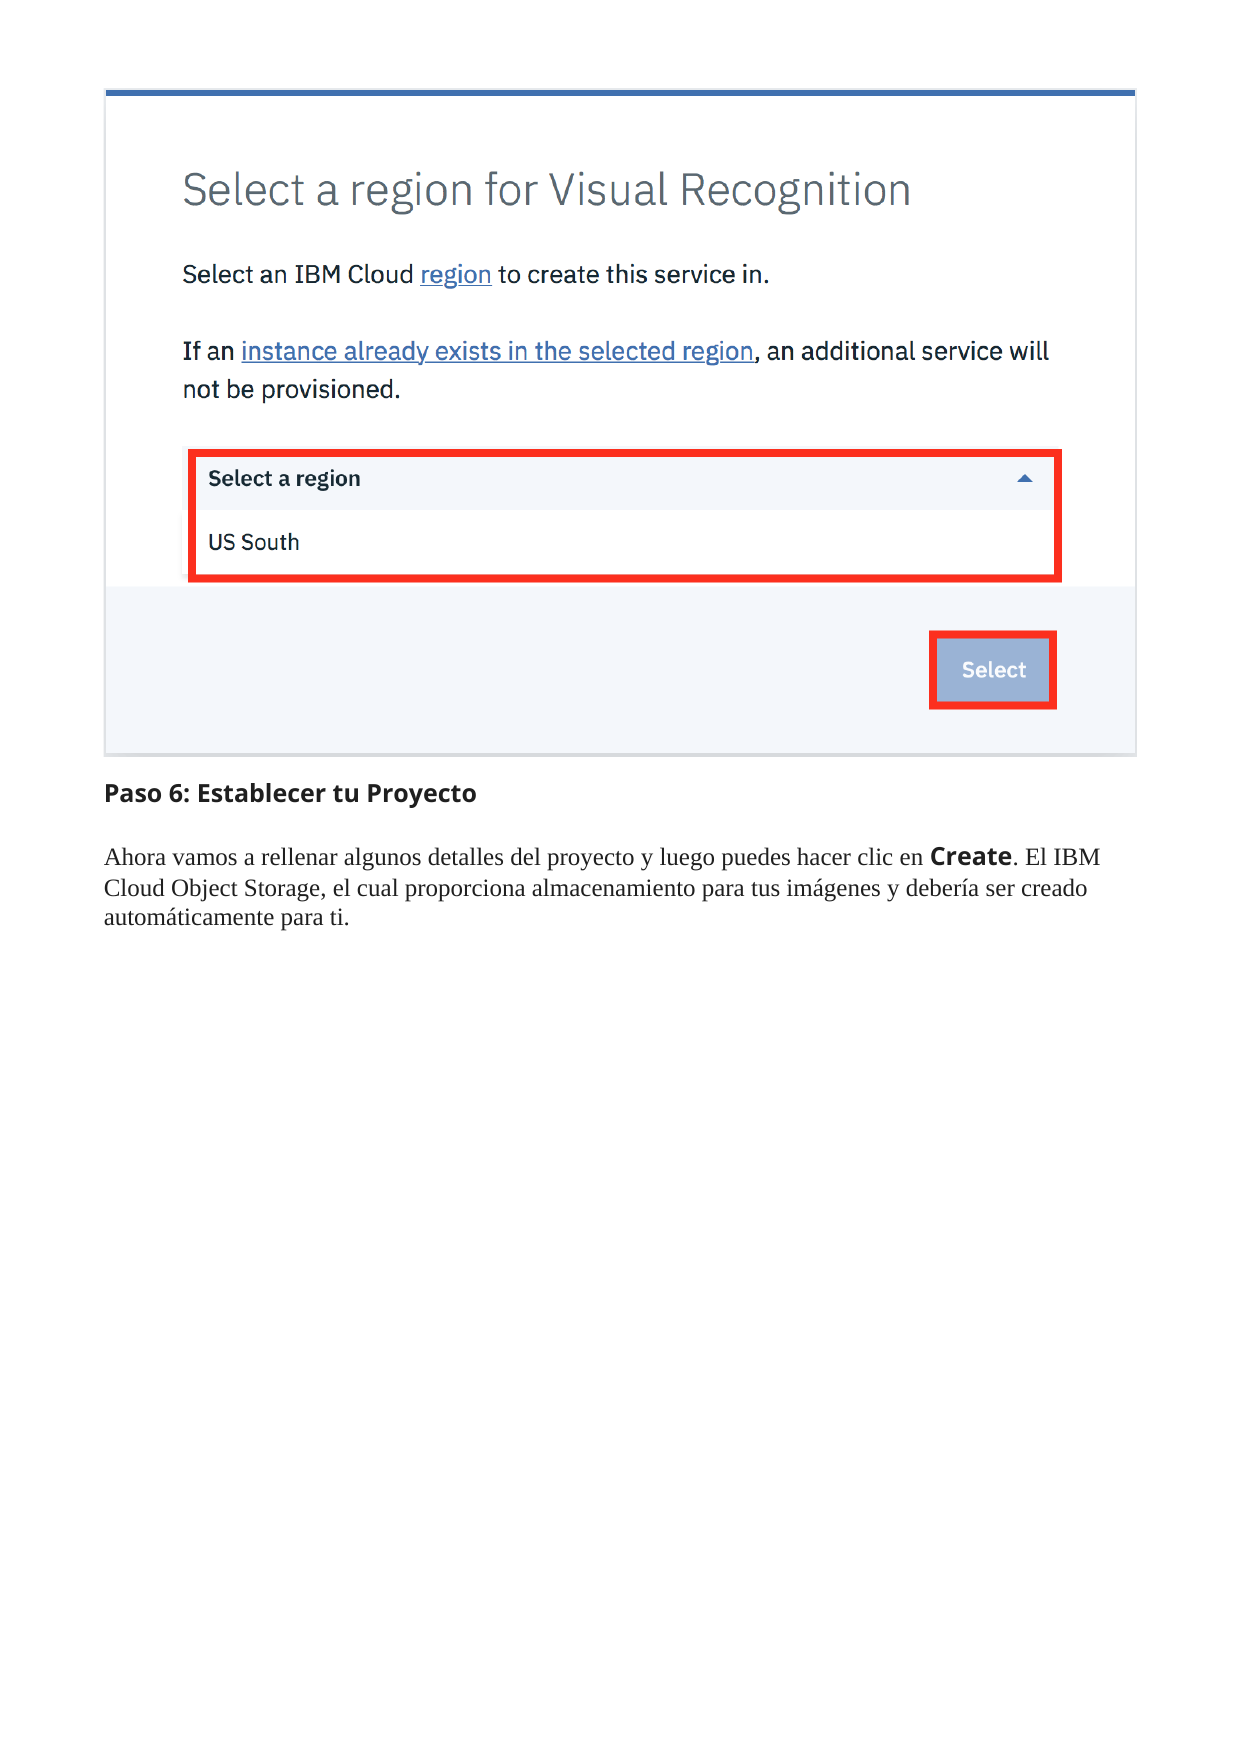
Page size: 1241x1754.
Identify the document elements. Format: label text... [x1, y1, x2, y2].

text Paso 6: Establecer tu Proyecto [103, 776, 1137, 810]
picture [103, 88, 1137, 757]
text Ahora vamos a rellenar algunos detalles del proyecto y luego puedes hacer clic en Create. El IBM Cloud Object Storage, el cual proporciona almacenamiento para tus imágenes y debería ser creado automáticamente para ti. [103, 839, 1137, 930]
